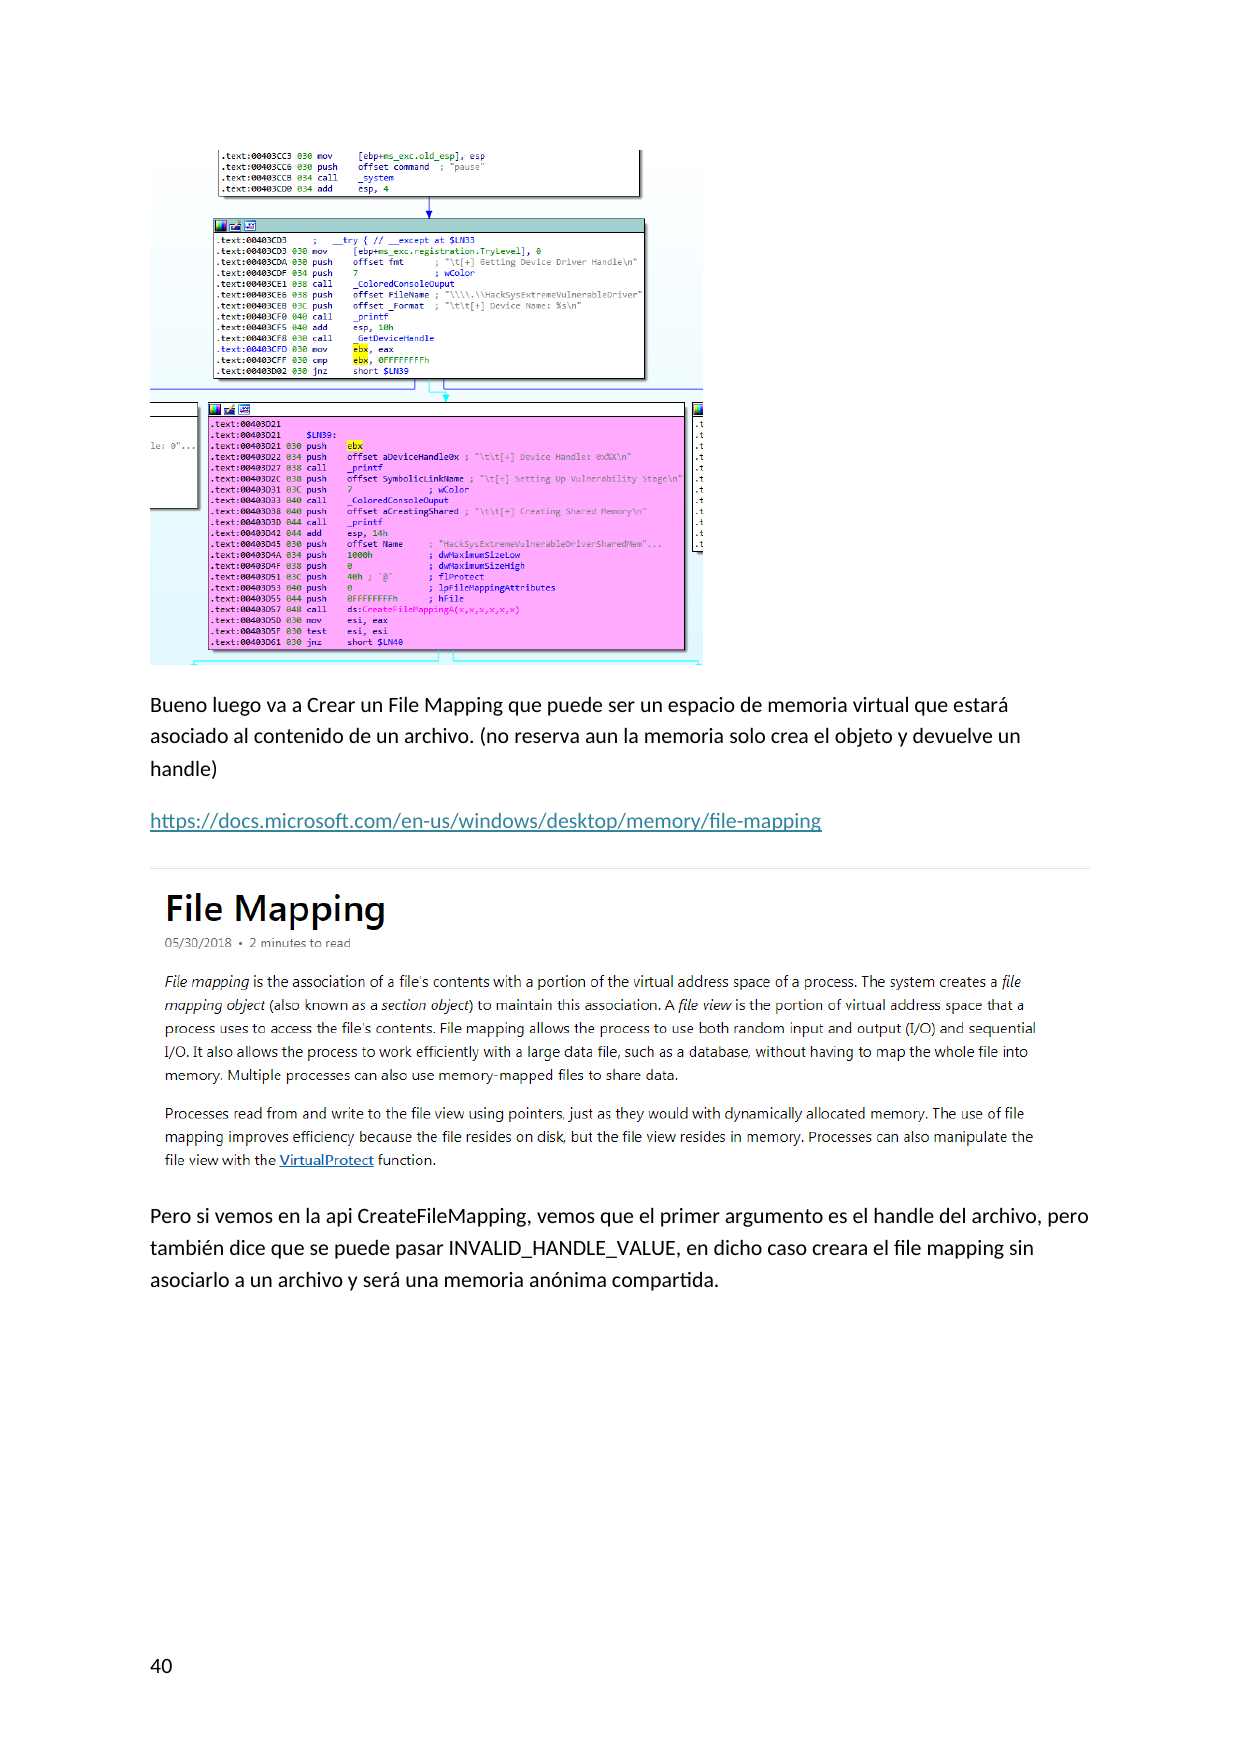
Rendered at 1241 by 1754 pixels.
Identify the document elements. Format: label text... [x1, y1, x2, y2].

picture [150, 860, 1091, 1176]
text Bueno luego va a Crear un File Mapping que puede ser un espacio de memoria virtual que estará asociado al contenido de un archivo. (no reserva aun la memoria solo crea el objeto y devuelve un handle) [150, 691, 1090, 781]
text Pero si vemos en la api CreateFileMapping, vemos que el primer argumento es el handle del archivo, pero también dice que se puede pasar INVALID_HANDLE_VALUE, en dicho caso creara el file mapping sin asociarlo a un archivo y será una memoria anónima compartida. [150, 1202, 1090, 1293]
picture [150, 150, 703, 665]
text https://docs.microsoft.com/en-us/windows/desktop/memory/file-mapping [150, 807, 1090, 834]
